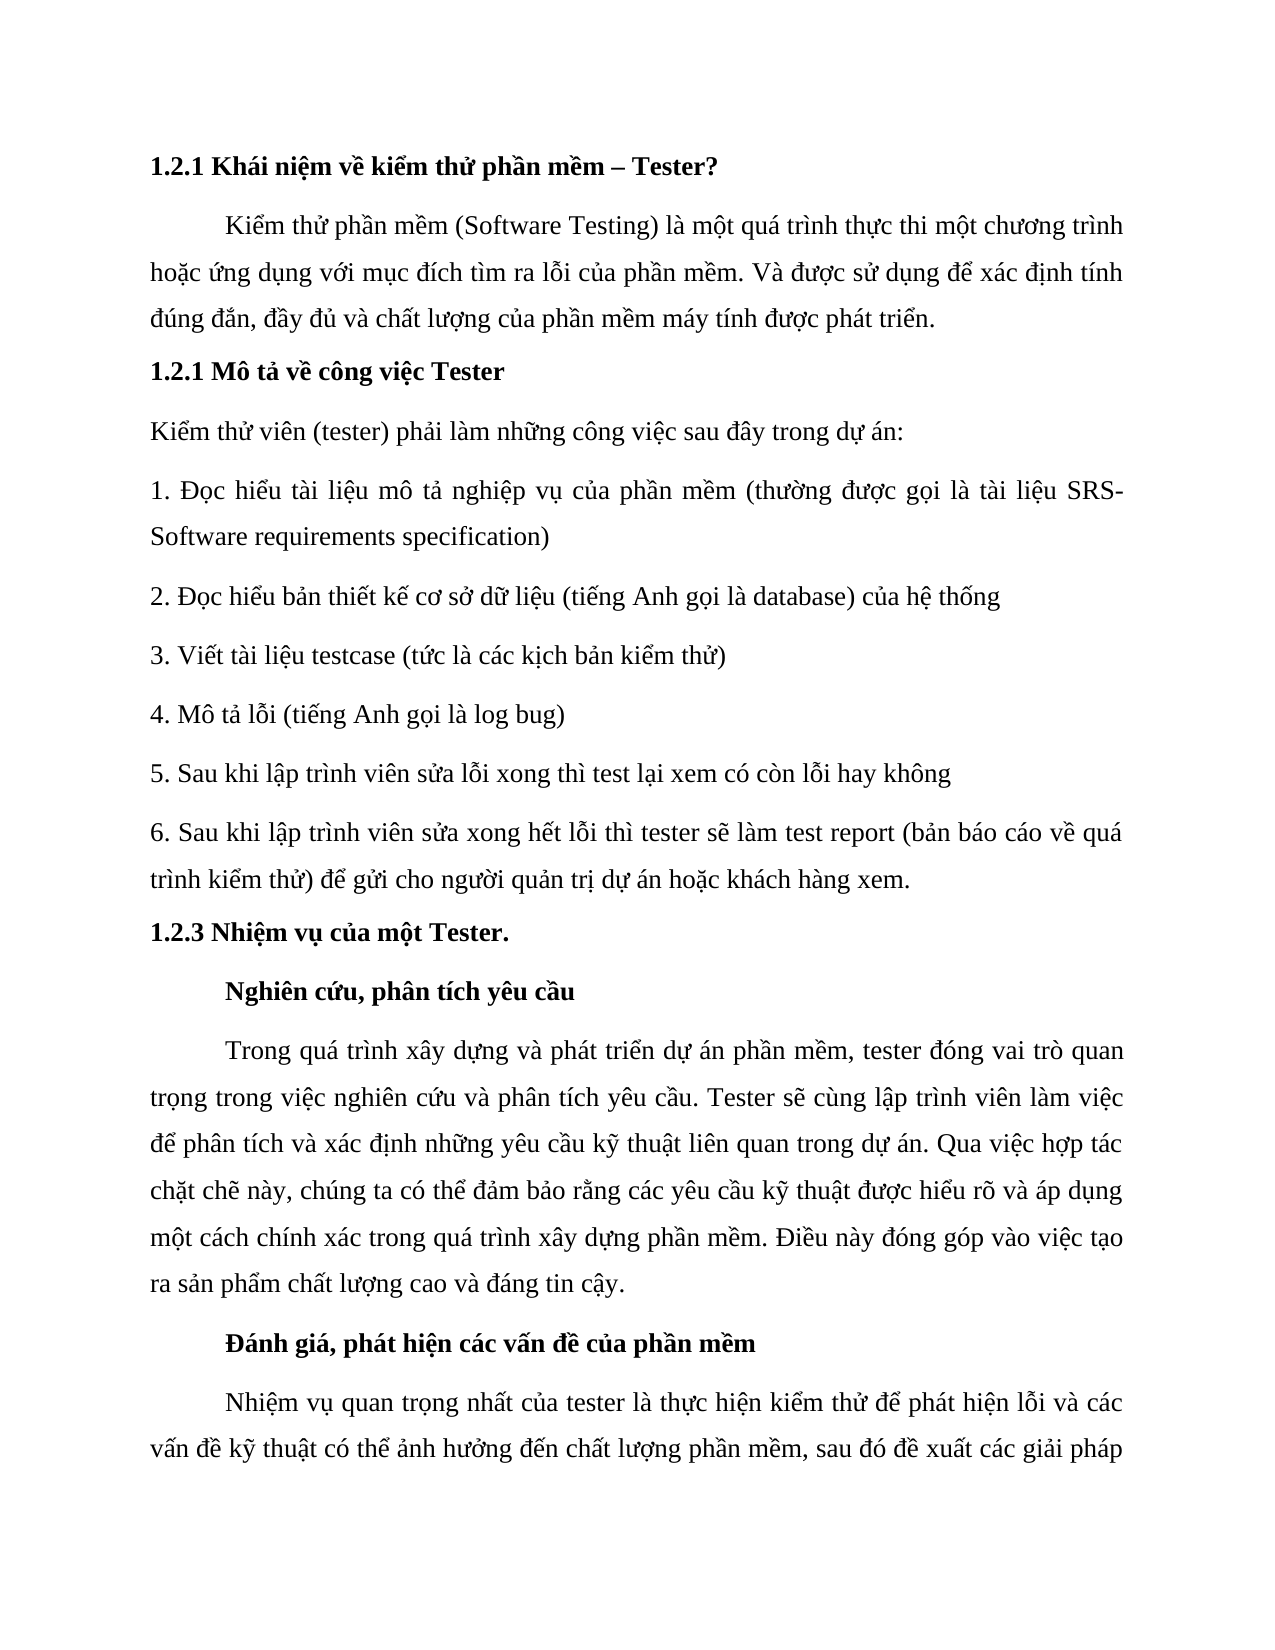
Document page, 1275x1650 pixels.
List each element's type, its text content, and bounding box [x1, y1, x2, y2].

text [150, 1386, 1125, 1464]
subtitle 1.2.3 Nhiệm vụ của một Tester. [150, 916, 1125, 947]
text 4. Mô tả lỗi (tiếng Anh gọi là log bug) [150, 698, 1125, 729]
text Kiểm thử viên (tester) phải làm những công việc sau đây trong dự án: [150, 414, 1125, 446]
text Trong quá trình xây dựng và phát triển dự án phần mềm, tester đóng vai trò quan trọng trong việc nghiên cứu và phân tích yêu cầu. Tester sẽ cùng lập trình viên làm việc để phân tích và xác định những yêu cầu kỹ thuật liên quan trong dự án. Qua việc hợp tác chặt chẽ này, chúng ta có thể đảm bảo rằng các yêu cầu kỹ thuật được hiểu rõ và áp dụng một cách chính xác trong quá trình xây dựng phần mềm. Điều này đóng góp vào việc tạo ra sản phẩm chất lượng cao và đáng tin cậy. [150, 1034, 1125, 1299]
text 3. Viết tài liệu testcase (tức là các kịch bản kiểm thử) [150, 639, 1125, 670]
subtitle 1.2.1 Khái niệm về kiểm thử phần mềm – Tester? [150, 150, 1125, 181]
text 2. Đọc hiểu bản thiết kế cơ sở dữ liệu (tiếng Anh gọi là database) của hệ thống [150, 579, 1125, 611]
text Kiểm thử phần mềm (Software Testing) là một quá trình thực thi một chương trình hoặc ứng dụng với mục đích tìm ra lỗi của phần mềm. Và được sử dụng để xác định tính đúng đắn, đầy đủ và chất lượng của phần mềm máy tính được phát triển. [150, 209, 1125, 334]
subtitle 1.2.1 Mô tả về công việc Tester [150, 355, 1125, 387]
text 5. Sau khi lập trình viên sửa lỗi xong thì test lại xem có còn lỗi hay không [150, 757, 1125, 788]
text 6. Sau khi lập trình viên sửa xong hết lỗi thì tester sẽ làm test report (bản báo cáo về quá trình kiểm thử) để gửi cho người quản trị dự án hoặc khách hàng xem. [150, 816, 1125, 894]
text Nghiên cứu, phân tích yêu cầu [150, 975, 1125, 1006]
text Đánh giá, phát hiện các vấn đề của phần mềm [150, 1327, 1125, 1358]
text 1. Đọc hiểu tài liệu mô tả nghiệp vụ của phần mềm (thường được gọi là tài liệu SRS- Software requirements specification) [150, 474, 1125, 552]
